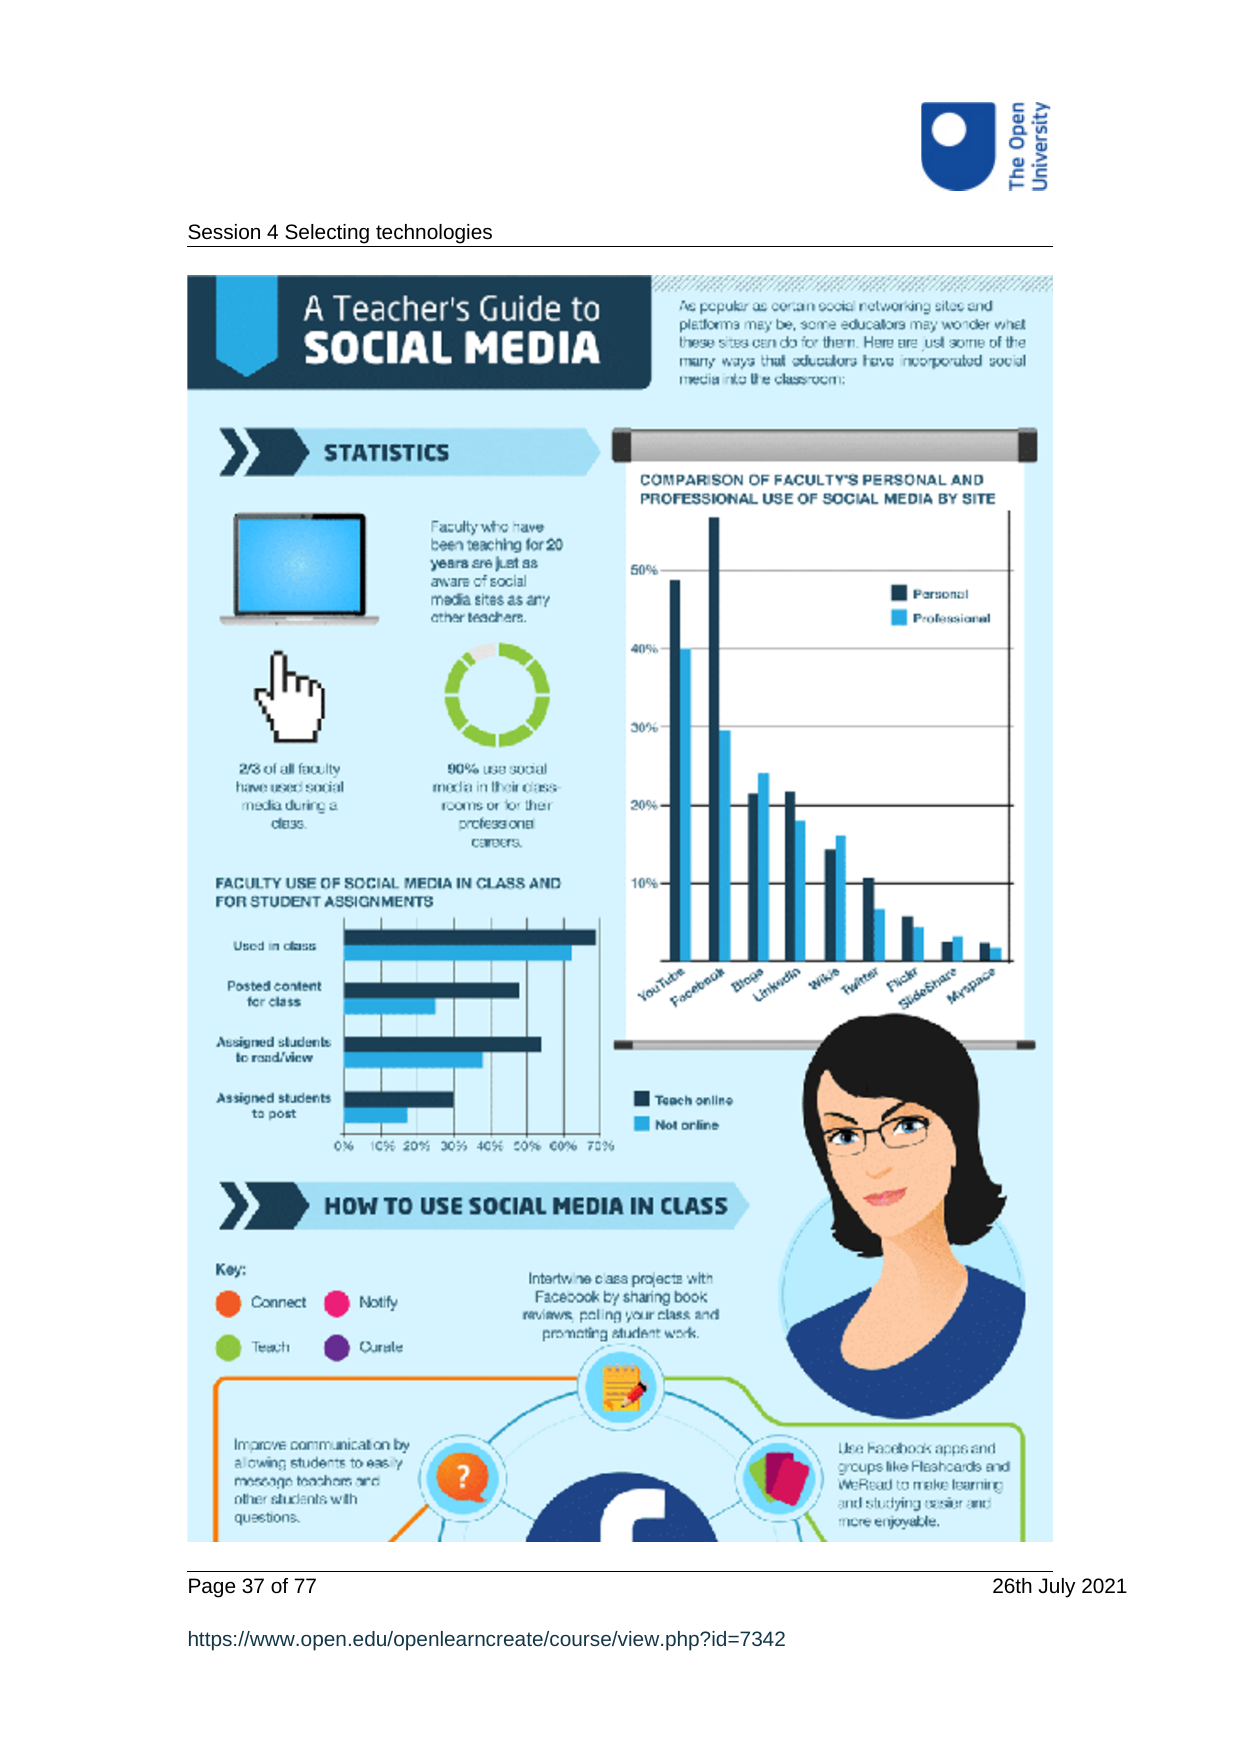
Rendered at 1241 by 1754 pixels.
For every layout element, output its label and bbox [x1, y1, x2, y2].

picture [921, 102, 1052, 191]
picture [187, 275, 1053, 1542]
